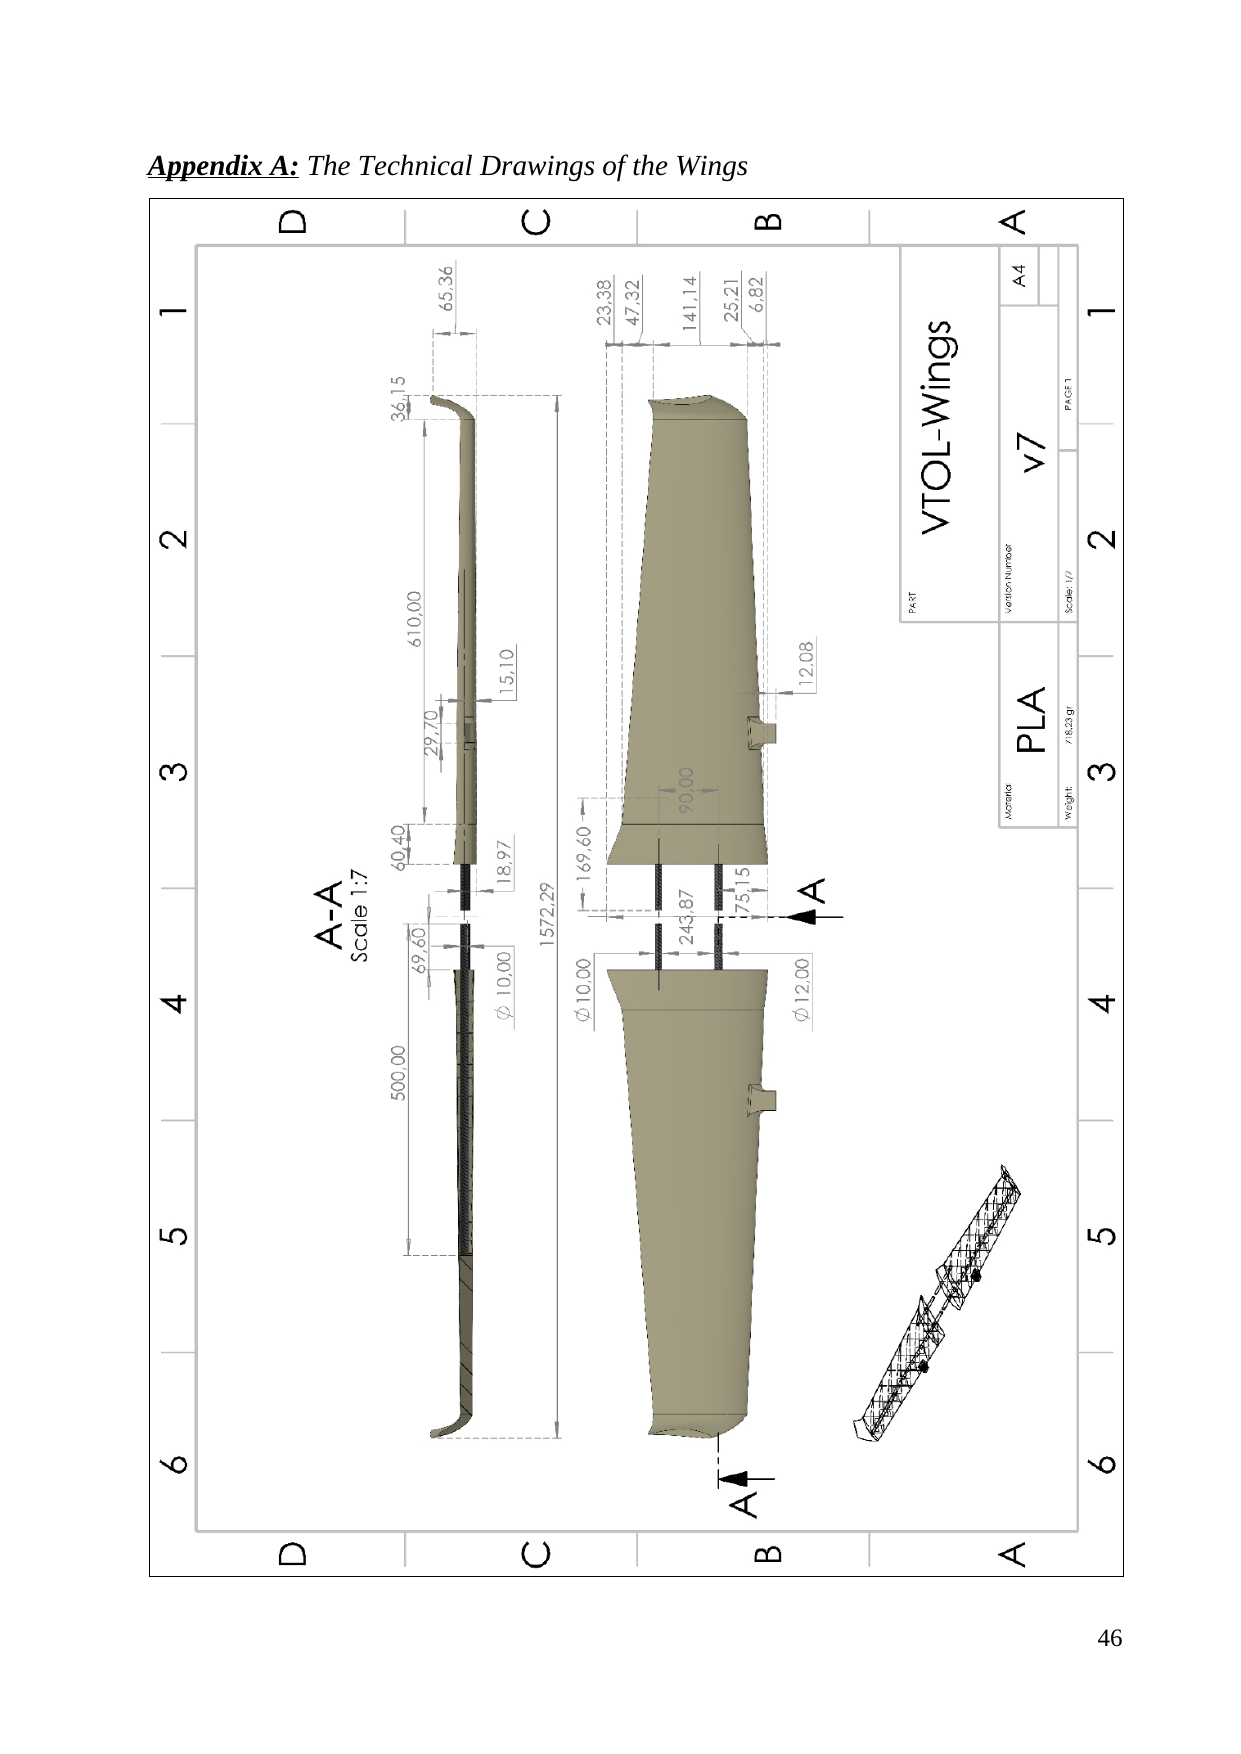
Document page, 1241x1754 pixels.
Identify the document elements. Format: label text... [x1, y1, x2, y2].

text Appendix A: The Technical Drawings of the Wings [148, 148, 1122, 181]
picture [151, 200, 1123, 1576]
